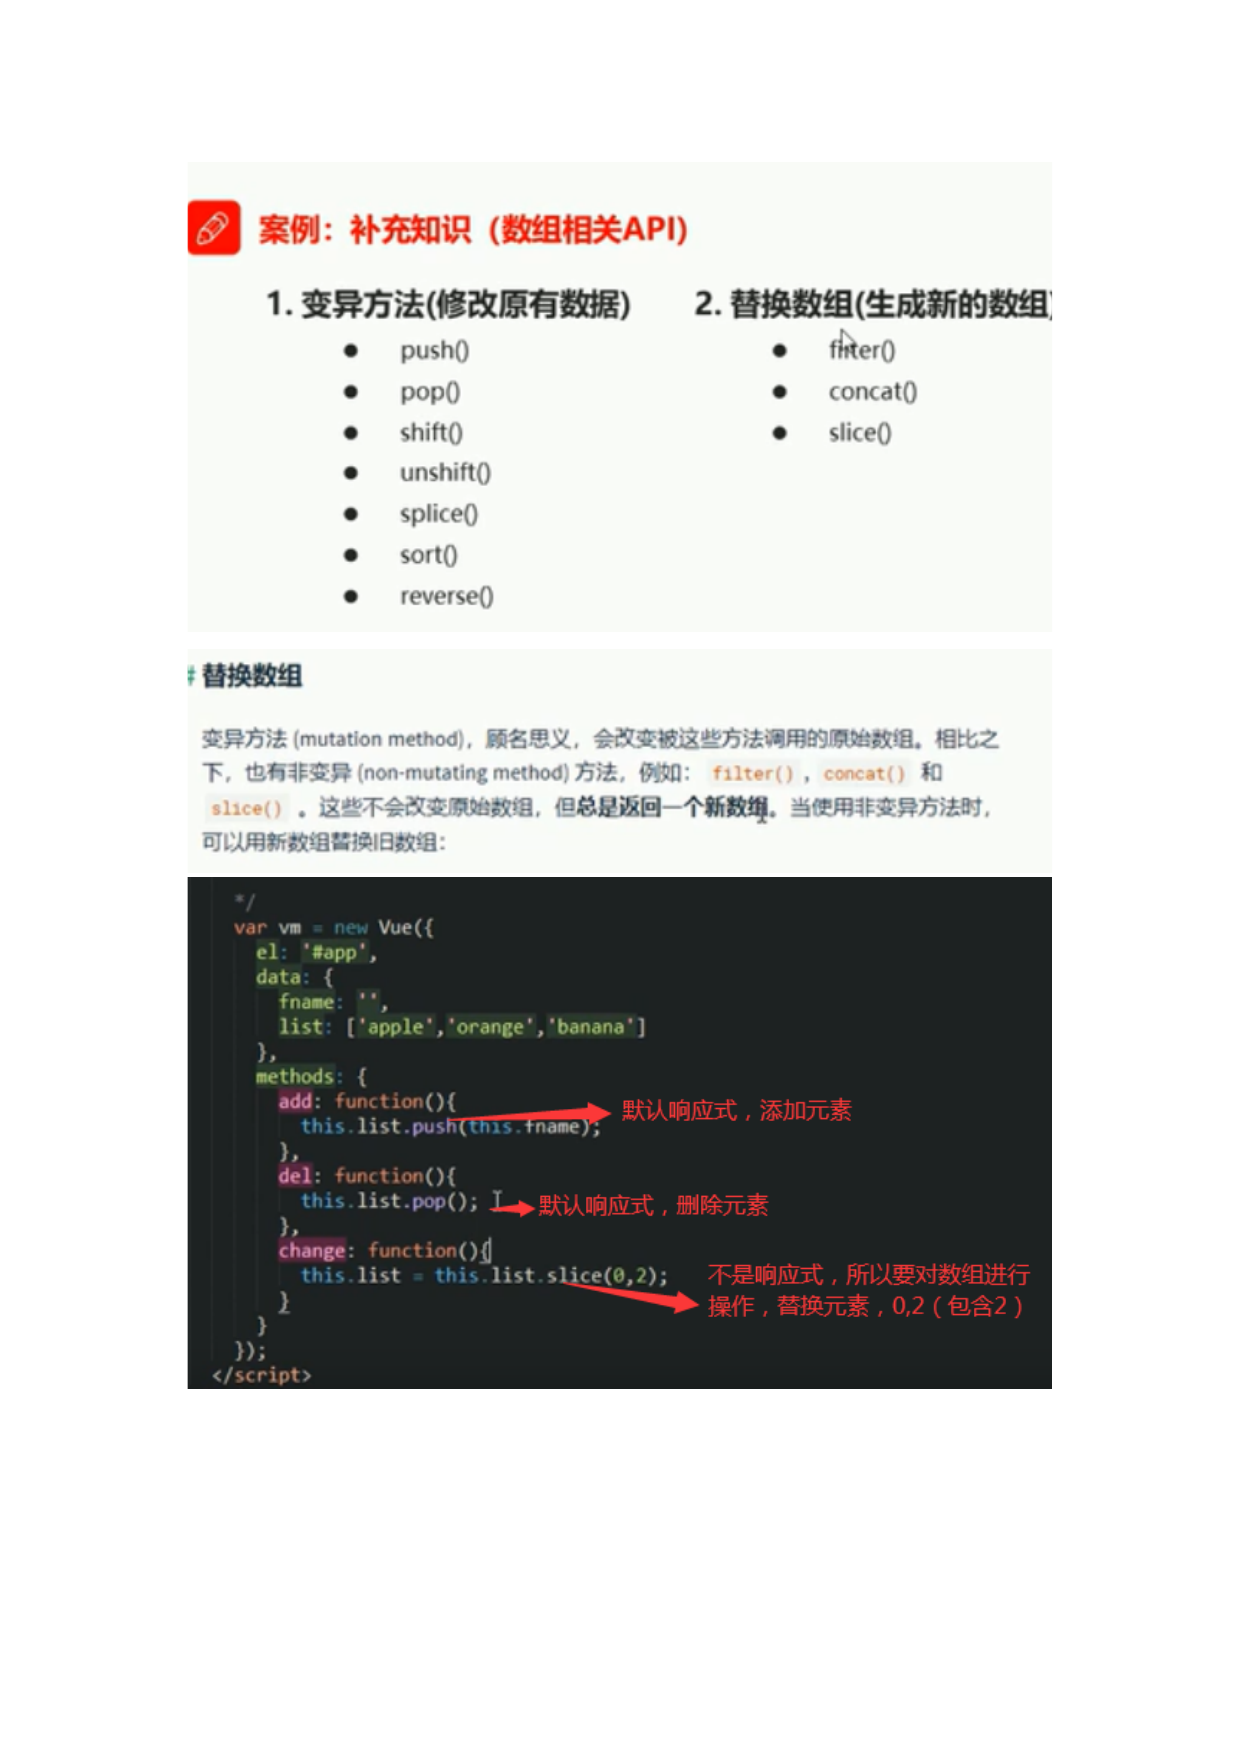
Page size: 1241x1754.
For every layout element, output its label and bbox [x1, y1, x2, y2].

picture [187, 162, 1053, 632]
picture [187, 877, 1052, 1389]
picture [187, 649, 1053, 873]
